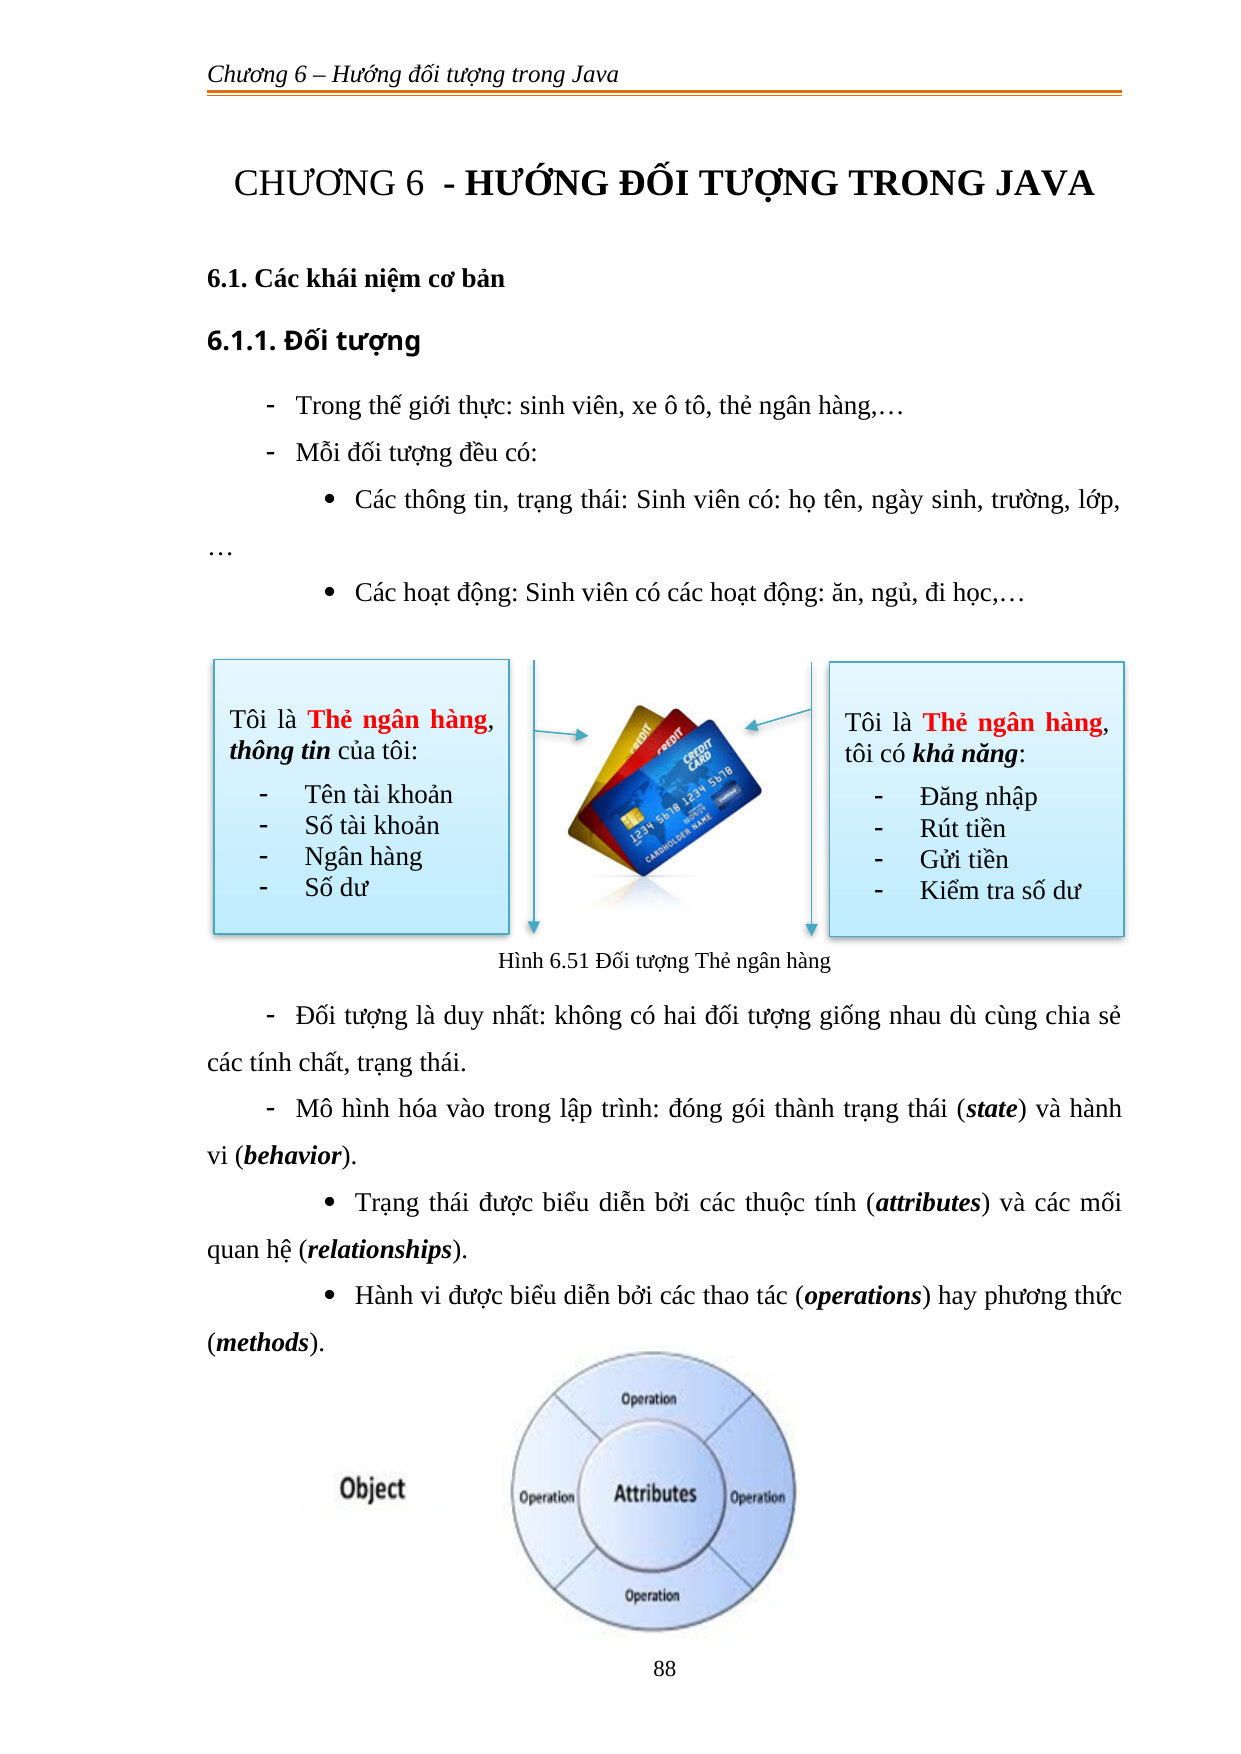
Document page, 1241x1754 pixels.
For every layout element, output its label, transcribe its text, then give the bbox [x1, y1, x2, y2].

list Mỗi đối tượng đều có: [207, 436, 1122, 467]
list Mô hình hóa vào trong lập trình: đóng gói thành trạng thái (state) và hành vi (behavior). [207, 1093, 1122, 1171]
list Trạng thái được biểu diễn bởi các thuộc tính (attributes) và các mối quan hệ (relationships). [207, 1186, 1122, 1264]
subtitle - HƯỚNG ĐỐI TƯỢNG TRONG JAVA [207, 160, 1122, 203]
picture [552, 695, 777, 920]
picture [293, 1357, 800, 1646]
list Trong thế giới thực: sinh viên, xe ô tô, thẻ ngân hàng,… [207, 389, 1122, 421]
subtitle Đối tượng [207, 322, 1122, 358]
list Các thông tin, trạng thái: Sinh viên có: họ tên, ngày sinh, trường, lớp,… [207, 483, 1122, 561]
subtitle Các khái niệm cơ bản [207, 262, 1122, 293]
list Đối tượng là duy nhất: không có hai đối tượng giống nhau dù cùng chia sẻ các tính chất, trạng thái. [207, 999, 1122, 1077]
list Hành vi được biểu diễn bởi các thao tác (operations) hay phương thức (methods). [207, 1279, 1122, 1357]
list Các hoạt động: Sinh viên có các hoạt động: ăn, ngủ, đi học,… [207, 577, 1122, 608]
